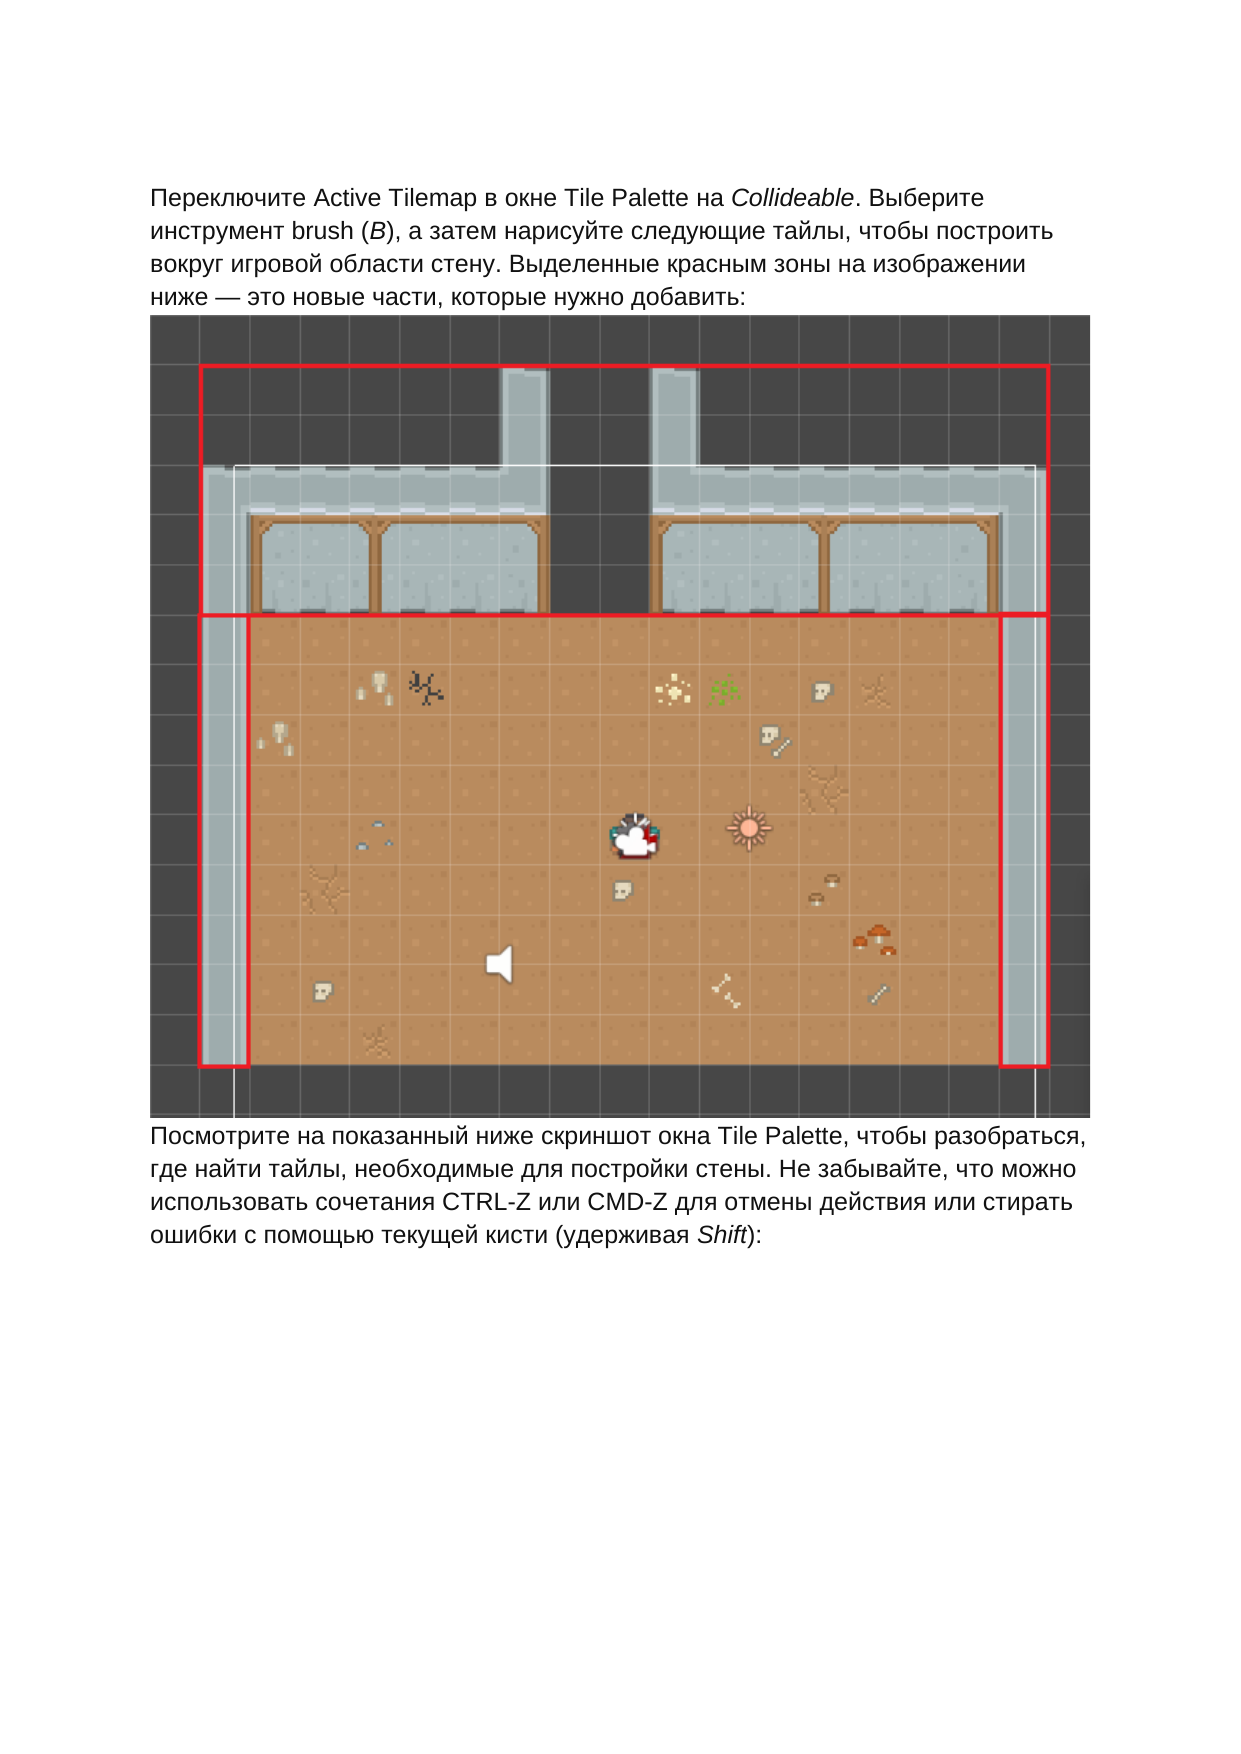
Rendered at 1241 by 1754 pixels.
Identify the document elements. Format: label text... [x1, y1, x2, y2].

picture [150, 315, 1091, 1118]
text Посмотрите на показанный ниже скриншот окна Tile Palette, чтобы разобраться, где найти тайлы, необходимые для постройки стены. Не забывайте, что можно использовать сочетания CTRL-Z или CMD-Z для отмены действия или стирать ошибки с помощью текущей кисти (удерживая Shift): [150, 1121, 1090, 1249]
text Переключите Active Tilemap в окне Tile Palette на Collideable. Выберите инструмент brush (B), а затем нарисуйте следующие тайлы, чтобы построить вокруг игровой области стену. Выделенные красным зоны на изображении ниже — это новые части, которые нужно добавить: [150, 183, 1090, 311]
